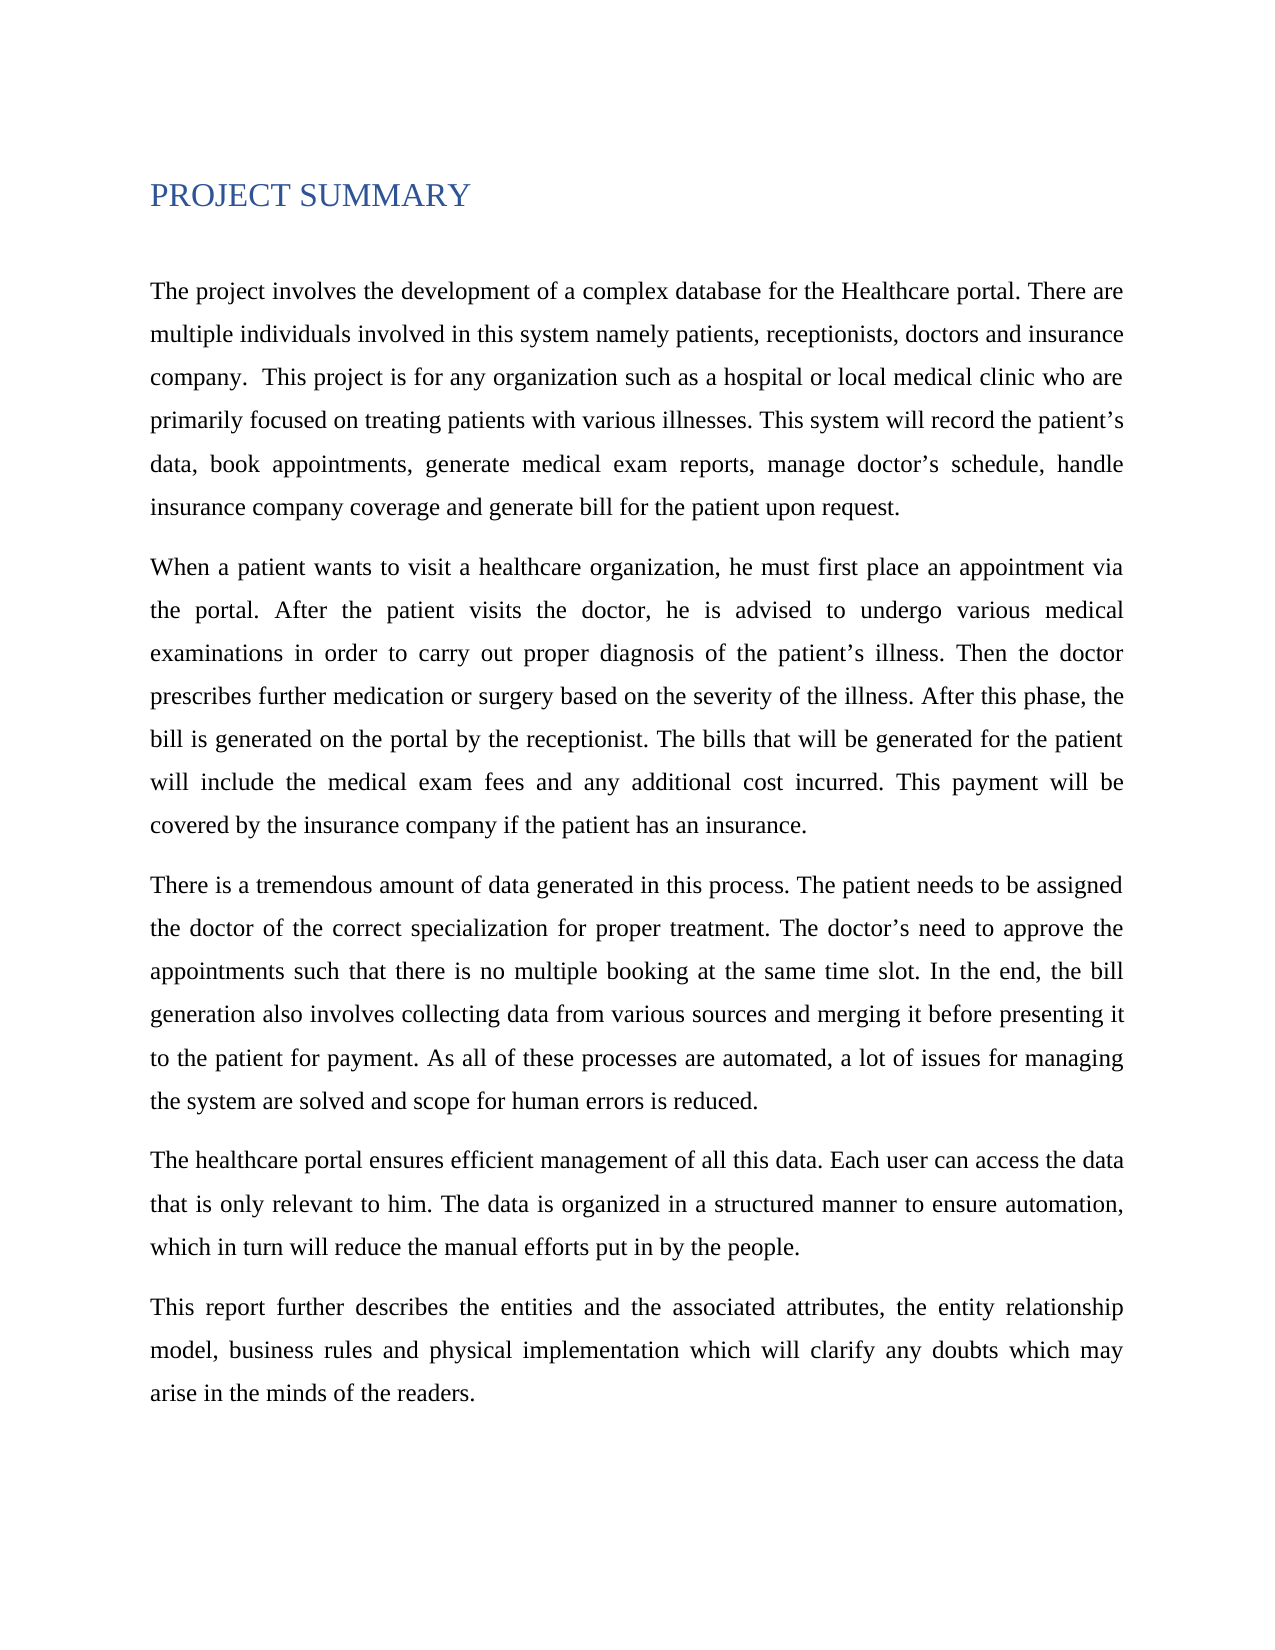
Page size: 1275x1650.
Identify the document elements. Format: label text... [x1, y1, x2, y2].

text This report further describes the entities and the associated attributes, the entity relationship model, business rules and physical implementation which will clarify any doubts which may arise in the minds of the readers. [150, 1292, 1125, 1407]
text The project involves the development of a complex database for the Healthcare portal. There are multiple individuals involved in this system namely patients, receptionists, doctors and insurance company. This project is for any organization such as a hospital or local medical clinic who are primarily focused on treating patients with various illnesses. This system will record the patient’s data, book appointments, generate medical exam reports, manage doctor’s schedule, handle insurance company coverage and generate bill for the patient upon request. [150, 276, 1125, 521]
text There is a tremendous amount of data generated in this process. The patient needs to be assigned the doctor of the correct specialization for proper treatment. The doctor’s need to approve the appointments such that there is no multiple booking at the same time slot. In the end, the bill generation also involves collecting data from various sources and merging it before presenting it to the patient for payment. As all of these processes are automated, a lot of issues for managing the system are solved and scope for human errors is reduced. [150, 870, 1125, 1114]
text When a patient wants to visit a healthcare organization, he must first place an appointment via the portal. After the patient visits the doctor, he is advised to undergo various medical examinations in order to carry out proper diagnosis of the patient’s illness. Then the doctor prescribes further medication or surgery based on the severity of the illness. After this phase, the bill is generated on the portal by the receptionist. The bills that will be generated for the patient will include the medical exam fees and any additional cost incurred. This payment will be covered by the insurance company if the patient has an insurance. [150, 552, 1125, 839]
text The healthcare portal ensures efficient management of all this data. Each user can access the data that is only relevant to him. The data is organized in a structured manner to ensure automation, which in turn will reduce the manual efforts put in by the people. [150, 1146, 1125, 1261]
subtitle PROJECT SUMMARY [150, 175, 1125, 213]
